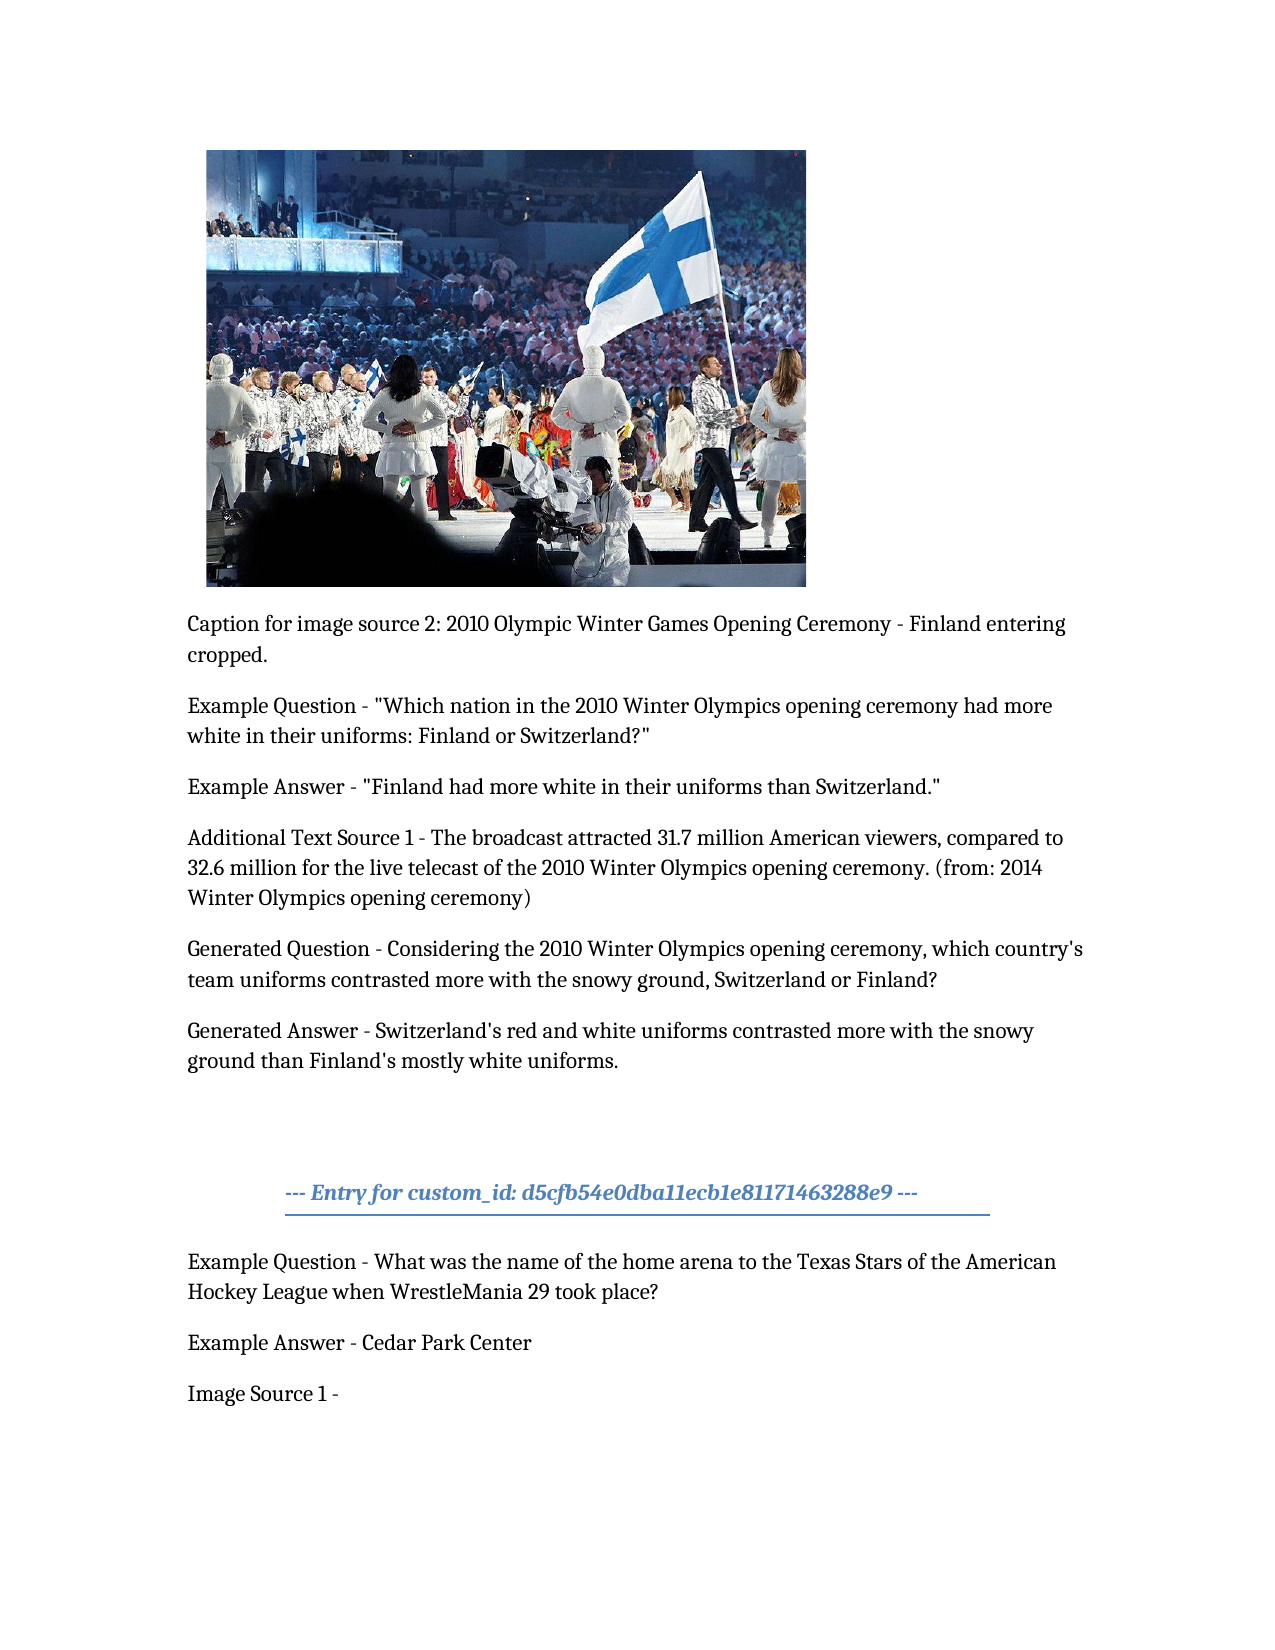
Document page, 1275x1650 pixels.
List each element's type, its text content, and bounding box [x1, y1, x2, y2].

text Caption for image source 2: 2010 Olympic Winter Games Opening Ceremony - Finland entering cropped. [187, 611, 1087, 668]
text Generated Question - Considering the 2010 Winter Olympics opening ceremony, which country's team uniforms contrasted more with the snowy ground, Switzerland or Finland? [187, 936, 1087, 993]
text Example Question - What was the name of the home arena to the Texas Stars of the American Hockey League when WrestleMania 29 took place? [187, 1249, 1087, 1305]
text Example Question - "Which nation in the 2010 Winter Olympics opening ceremony had more white in their uniforms: Finland or Switzerland?" [187, 692, 1087, 749]
text Generated Answer - Switzerland's red and white uniforms contrasted more with the snowy ground than Finland's mostly white uniforms. [187, 1017, 1087, 1074]
picture [206, 150, 807, 587]
text Image Source 1 - [187, 1381, 1087, 1407]
text --- Entry for custom_id: d5cfb54e0dba11ecb1e81171463288e9 --- [285, 1180, 990, 1214]
text Example Answer - Cedar Park Center [187, 1330, 1087, 1356]
text Additional Text Source 1 - The broadcast attracted 31.7 million American viewers, compared to 32.6 million for the live telecast of the 2010 Winter Olympics opening ceremony. (from: 2014 Winter Olympics opening ceremony) [187, 825, 1087, 911]
text Example Answer - "Finland had more white in their uniforms than Switzerland." [187, 774, 1087, 800]
